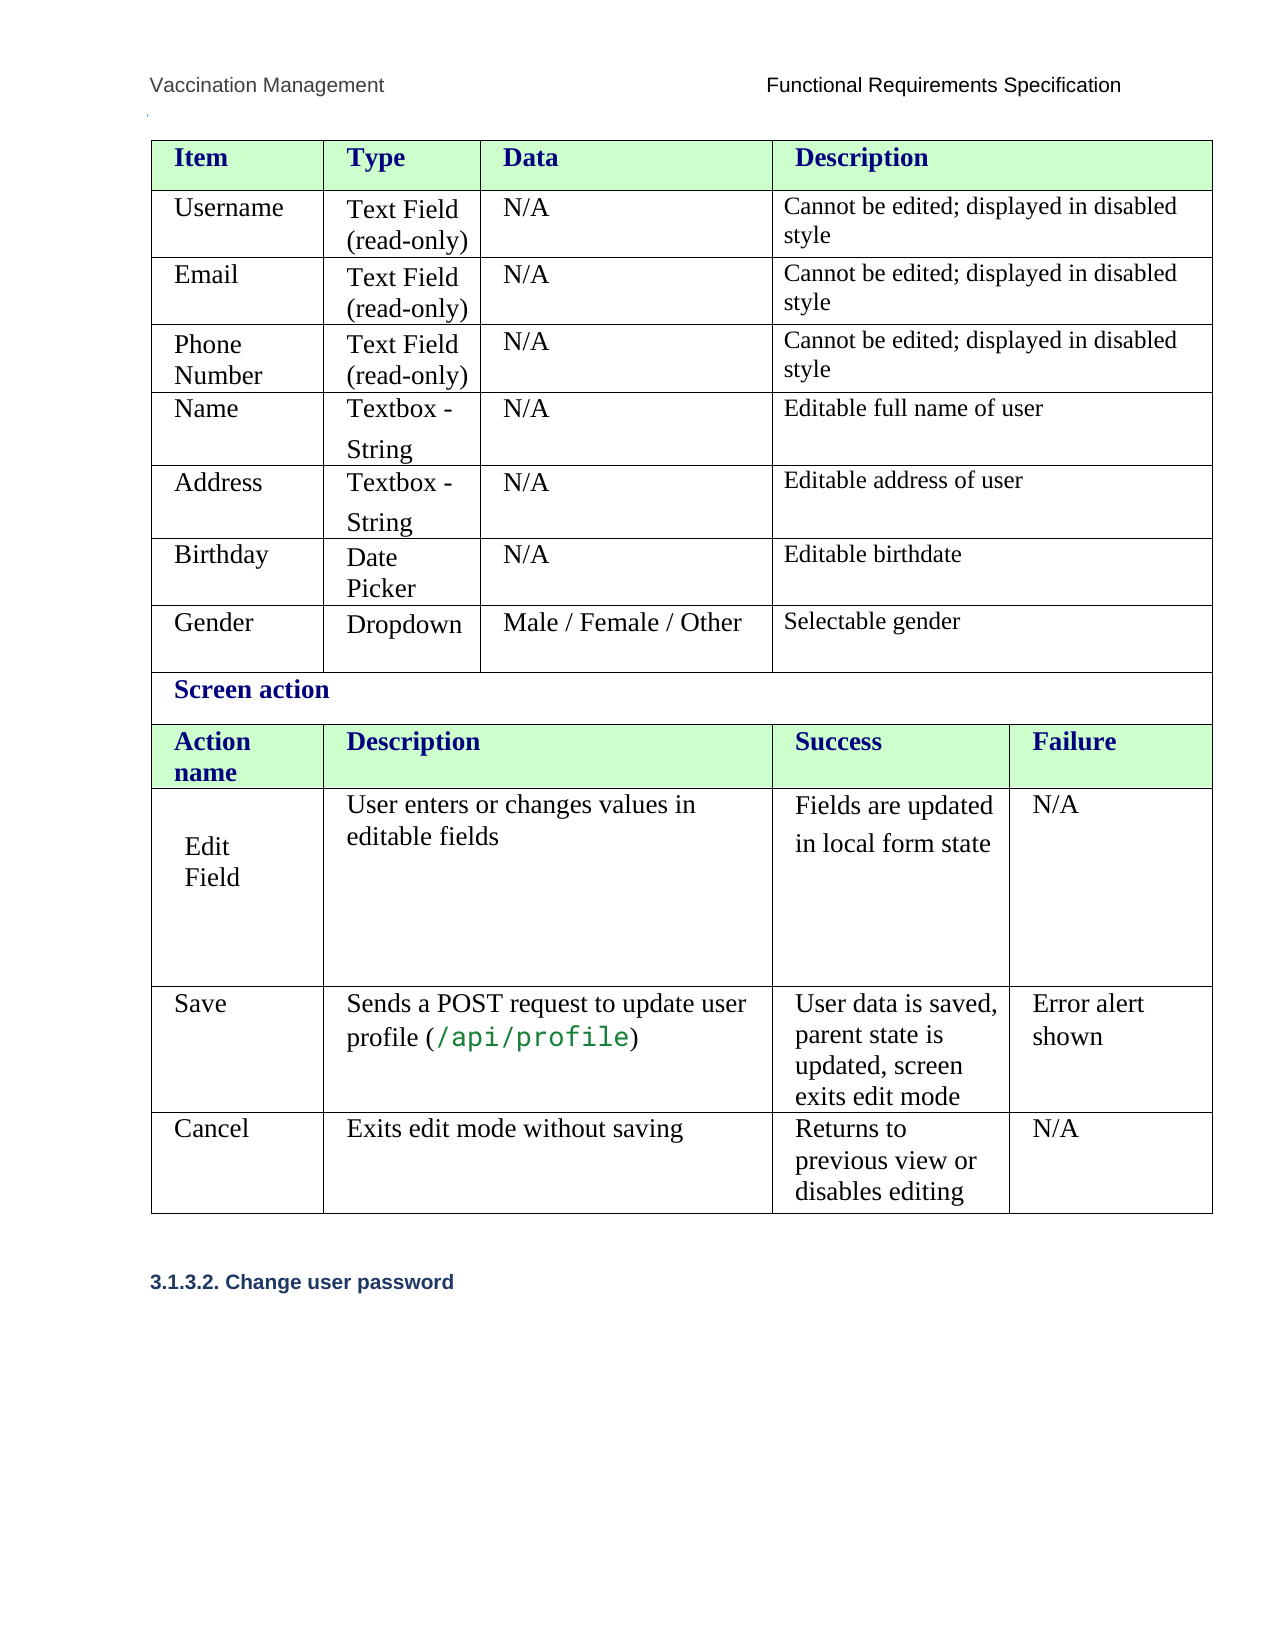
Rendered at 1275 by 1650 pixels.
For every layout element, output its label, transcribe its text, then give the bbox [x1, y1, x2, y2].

table_cell N/A [1010, 1113, 1212, 1212]
table_cell Dropdown [324, 606, 480, 672]
table_cell N/A [481, 539, 772, 605]
table_cell Failure [1010, 725, 1212, 787]
table_cell Date Picker [324, 539, 480, 605]
table_cell Description [773, 141, 1212, 190]
table_cell [152, 789, 323, 986]
table_cell Gender [152, 606, 323, 672]
table_cell Email [152, 258, 323, 324]
table_cell Save [152, 987, 323, 1112]
table_cell Cannot be edited; displayed in disabled style [773, 325, 1212, 392]
table_cell Male / Female / Other [481, 606, 772, 672]
table_cell Birthday [152, 539, 323, 605]
table_cell Data [481, 141, 772, 190]
table_cell Editable birthdate [773, 539, 1212, 605]
table_cell Action name [152, 725, 323, 787]
table_cell Text Field (read-only) [324, 325, 480, 392]
table_cell Exits edit mode without saving [324, 1113, 772, 1212]
table_cell Textbox - String [324, 466, 480, 538]
table_cell Address [152, 466, 323, 538]
table_cell Text Field (read-only) [324, 191, 480, 257]
table_cell User enters or changes values in editable fields [324, 789, 772, 986]
table_cell User data is saved, parent state is updated, screen exits edit mode [773, 987, 1009, 1112]
table_cell Name [152, 393, 323, 464]
table_cell Returns to previous view or disables editing [773, 1113, 1009, 1212]
table_cell Sends a POST request to update user profile (/api/profile) [324, 987, 772, 1112]
table_cell N/A [481, 258, 772, 324]
table_cell N/A [1010, 789, 1212, 986]
table_cell Cannot be edited; displayed in disabled style [773, 191, 1212, 257]
table_cell Selectable gender [773, 606, 1212, 672]
table_cell Success [773, 725, 1009, 787]
table_cell Phone Number [152, 325, 323, 392]
table_cell Screen action [152, 673, 1212, 724]
table_cell Text Field (read-only) [324, 258, 480, 324]
table_cell Editable full name of user [773, 393, 1212, 464]
table_cell Cannot be edited; displayed in disabled style [773, 258, 1212, 324]
table_cell N/A [481, 466, 772, 538]
table_cell Editable address of user [773, 466, 1212, 538]
table_cell Description [324, 725, 772, 787]
table_cell Textbox - String [324, 393, 480, 464]
table_cell N/A [481, 393, 772, 464]
table_cell Username [152, 191, 323, 257]
table_cell N/A [481, 325, 772, 392]
table_cell Error alert shown [1010, 987, 1212, 1112]
table_cell Cancel [152, 1113, 323, 1212]
text 3.1.3.2. Change user password [150, 1270, 1275, 1294]
table_cell Type [324, 141, 480, 190]
table_cell Fields are updated in local form state [773, 789, 1009, 986]
table_cell Item [152, 141, 323, 190]
table_cell N/A [481, 191, 772, 257]
